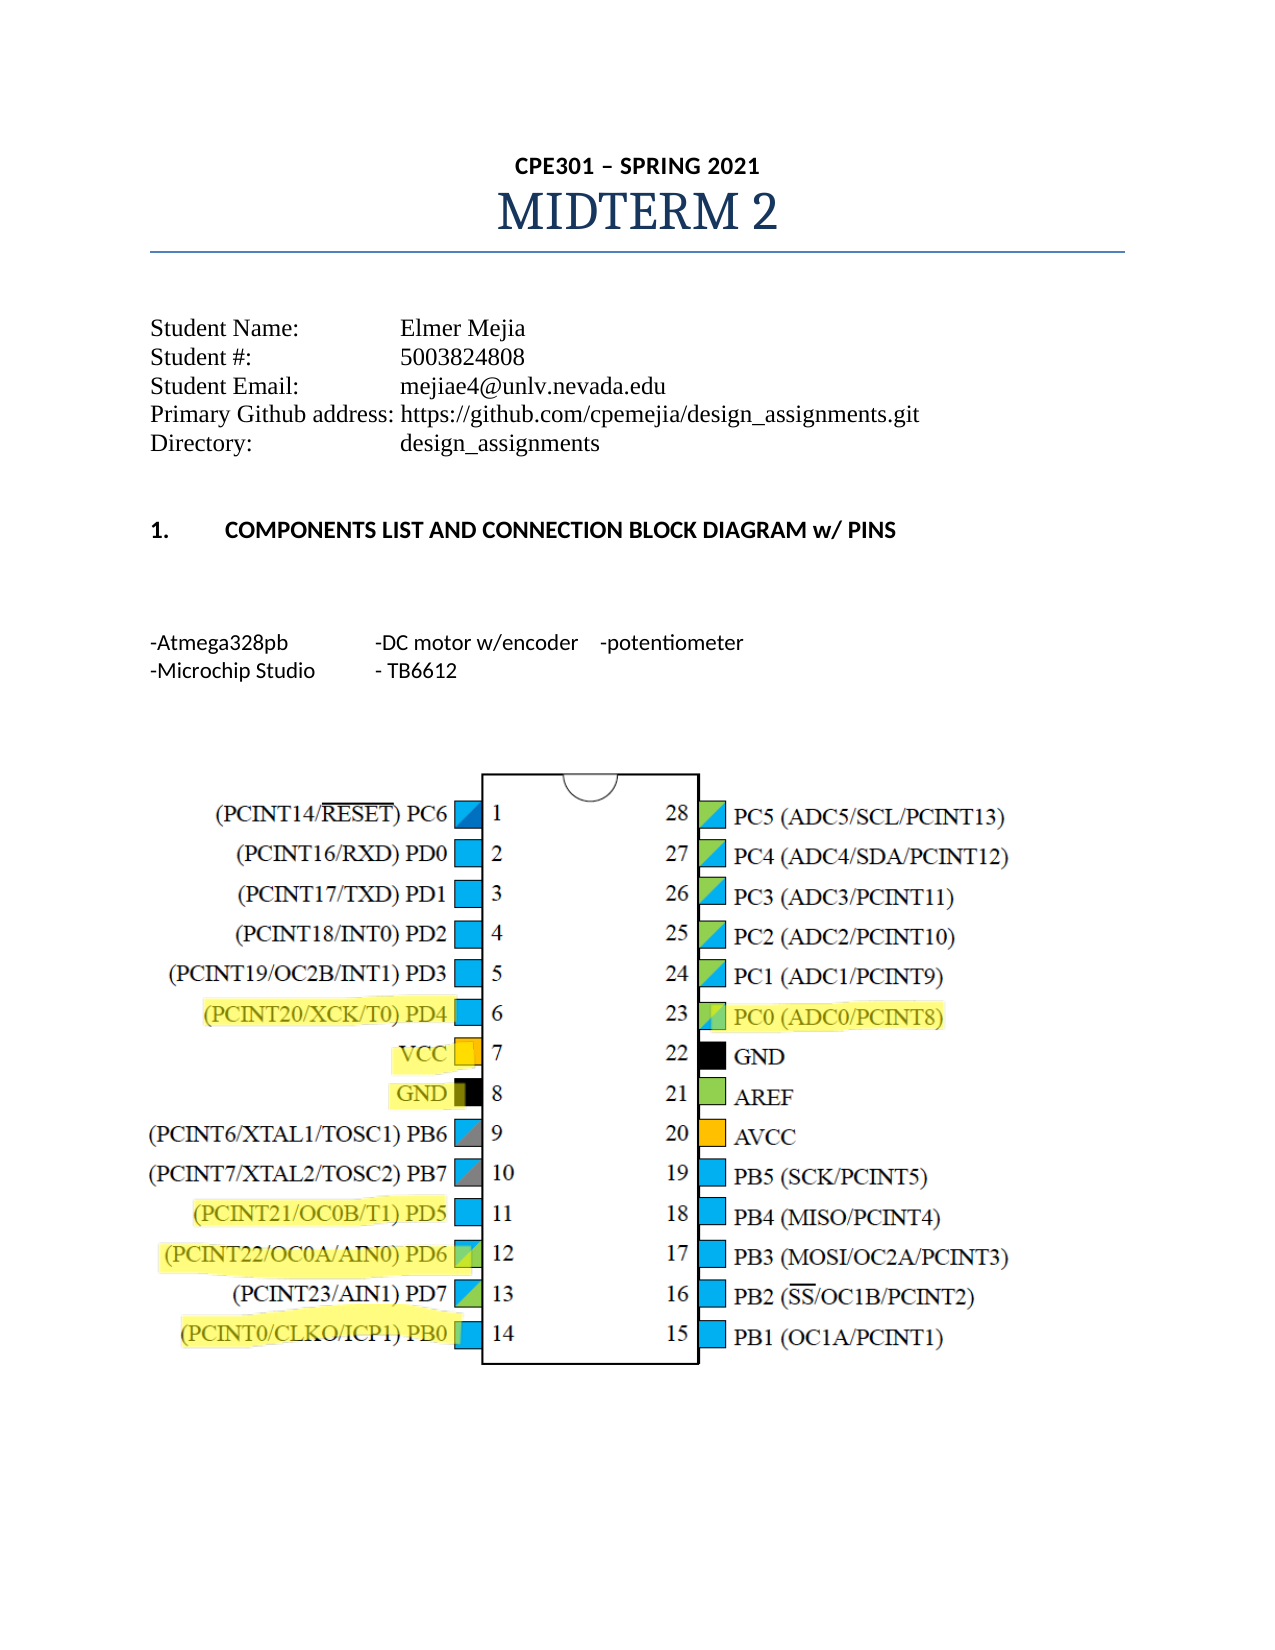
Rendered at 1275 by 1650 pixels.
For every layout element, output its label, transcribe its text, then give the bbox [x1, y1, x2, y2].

text CPE301 – SPRING 2021 [150, 150, 1125, 181]
text -Microchip Studio - TB6612 [150, 656, 1125, 684]
title MIDTERM 2 [150, 181, 1125, 251]
picture [148, 763, 1021, 1389]
text Primary Github address: https://github.com/cpemejia/design_assignments.git [150, 399, 1125, 428]
text Student #: 5003824808 [150, 342, 1125, 371]
list COMPONENTS LIST AND CONNECTION BLOCK DIAGRAM w/ PINS [150, 514, 1125, 544]
text -Atmega328pb -DC motor w/encoder -potentiometer [150, 628, 1125, 656]
text Student Name: Elmer Mejia [150, 313, 1125, 342]
text Student Email: mejiae4@unlv.nevada.edu [150, 371, 1125, 399]
text Directory: design_assignments [150, 428, 1125, 457]
